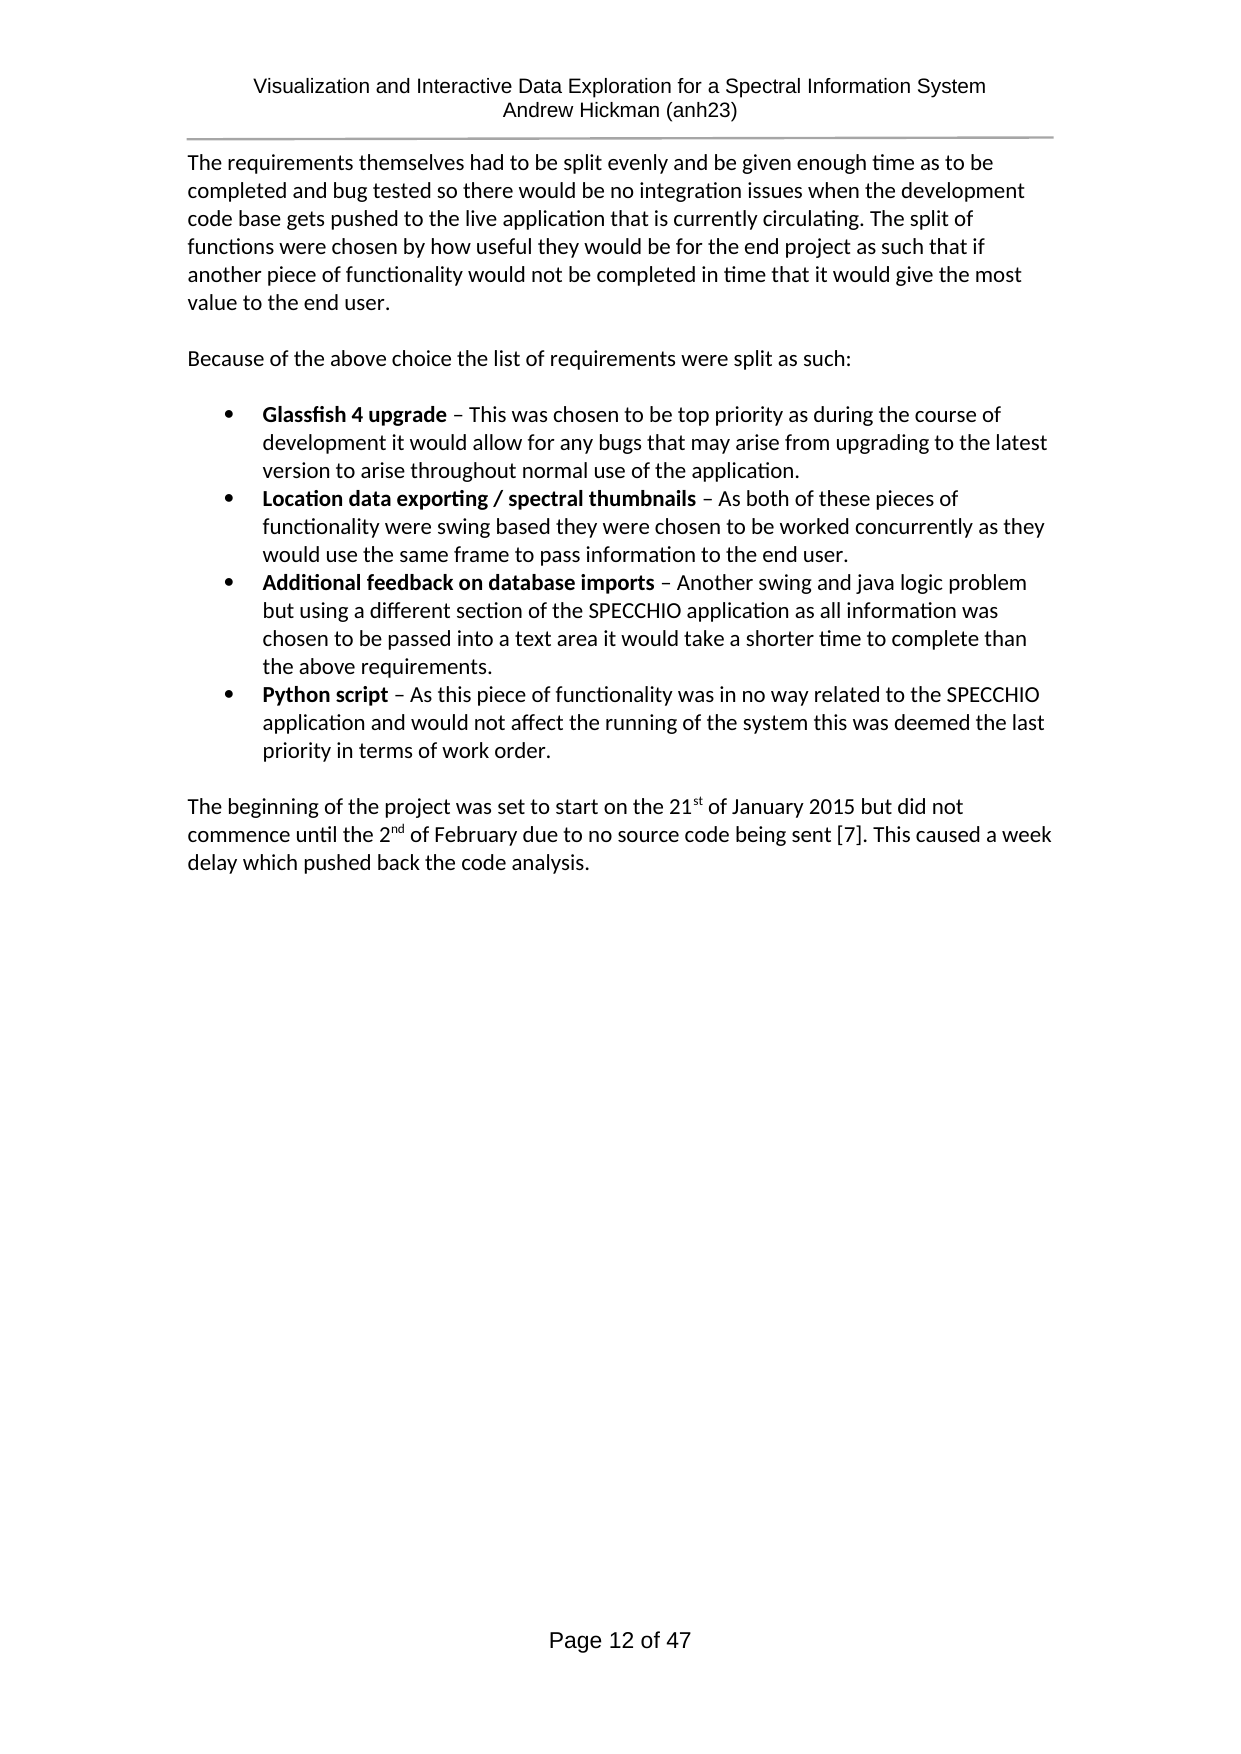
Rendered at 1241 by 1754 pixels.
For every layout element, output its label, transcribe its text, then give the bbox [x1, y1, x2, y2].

list Python script – As this piece of functionality was in no way related to the SPECCHIO application and would not affect the running of the system this was deemed the last priority in terms of work order. [225, 680, 1053, 764]
list Glassfish 4 upgrade – This was chosen to be top priority as during the course of development it would allow for any bugs that may arise from upgrading to the latest version to arise throughout normal use of the application. [225, 400, 1053, 484]
text Because of the above choice the list of requirements were split as such: [187, 344, 1053, 372]
list Location data exporting / spectral thumbnails – As both of these pieces of functionality were swing based they were chosen to be worked concurrently as they would use the same frame to pass information to the end user. [225, 484, 1053, 568]
list Additional feedback on database imports – Another swing and java logic problem but using a different section of the SPECCHIO application as all information was chosen to be passed into a text area it would take a shorter time to complete than the above requirements. [225, 568, 1053, 680]
text The beginning of the project was set to start on the 21st of January 2015 but did not commence until the 2nd of February due to no source code being sent [7]. This caused a week delay which pushed back the code analysis. [187, 792, 1053, 877]
text The requirements themselves had to be split evenly and be given enough time as to be completed and bug tested so there would be no integration issues when the development code base gets pushed to the live application that is currently circulating. The split of functions were chosen by how useful they would be for the end project as such that if another piece of functionality would not be completed in time that it would give the most value to the end user. [187, 148, 1053, 316]
